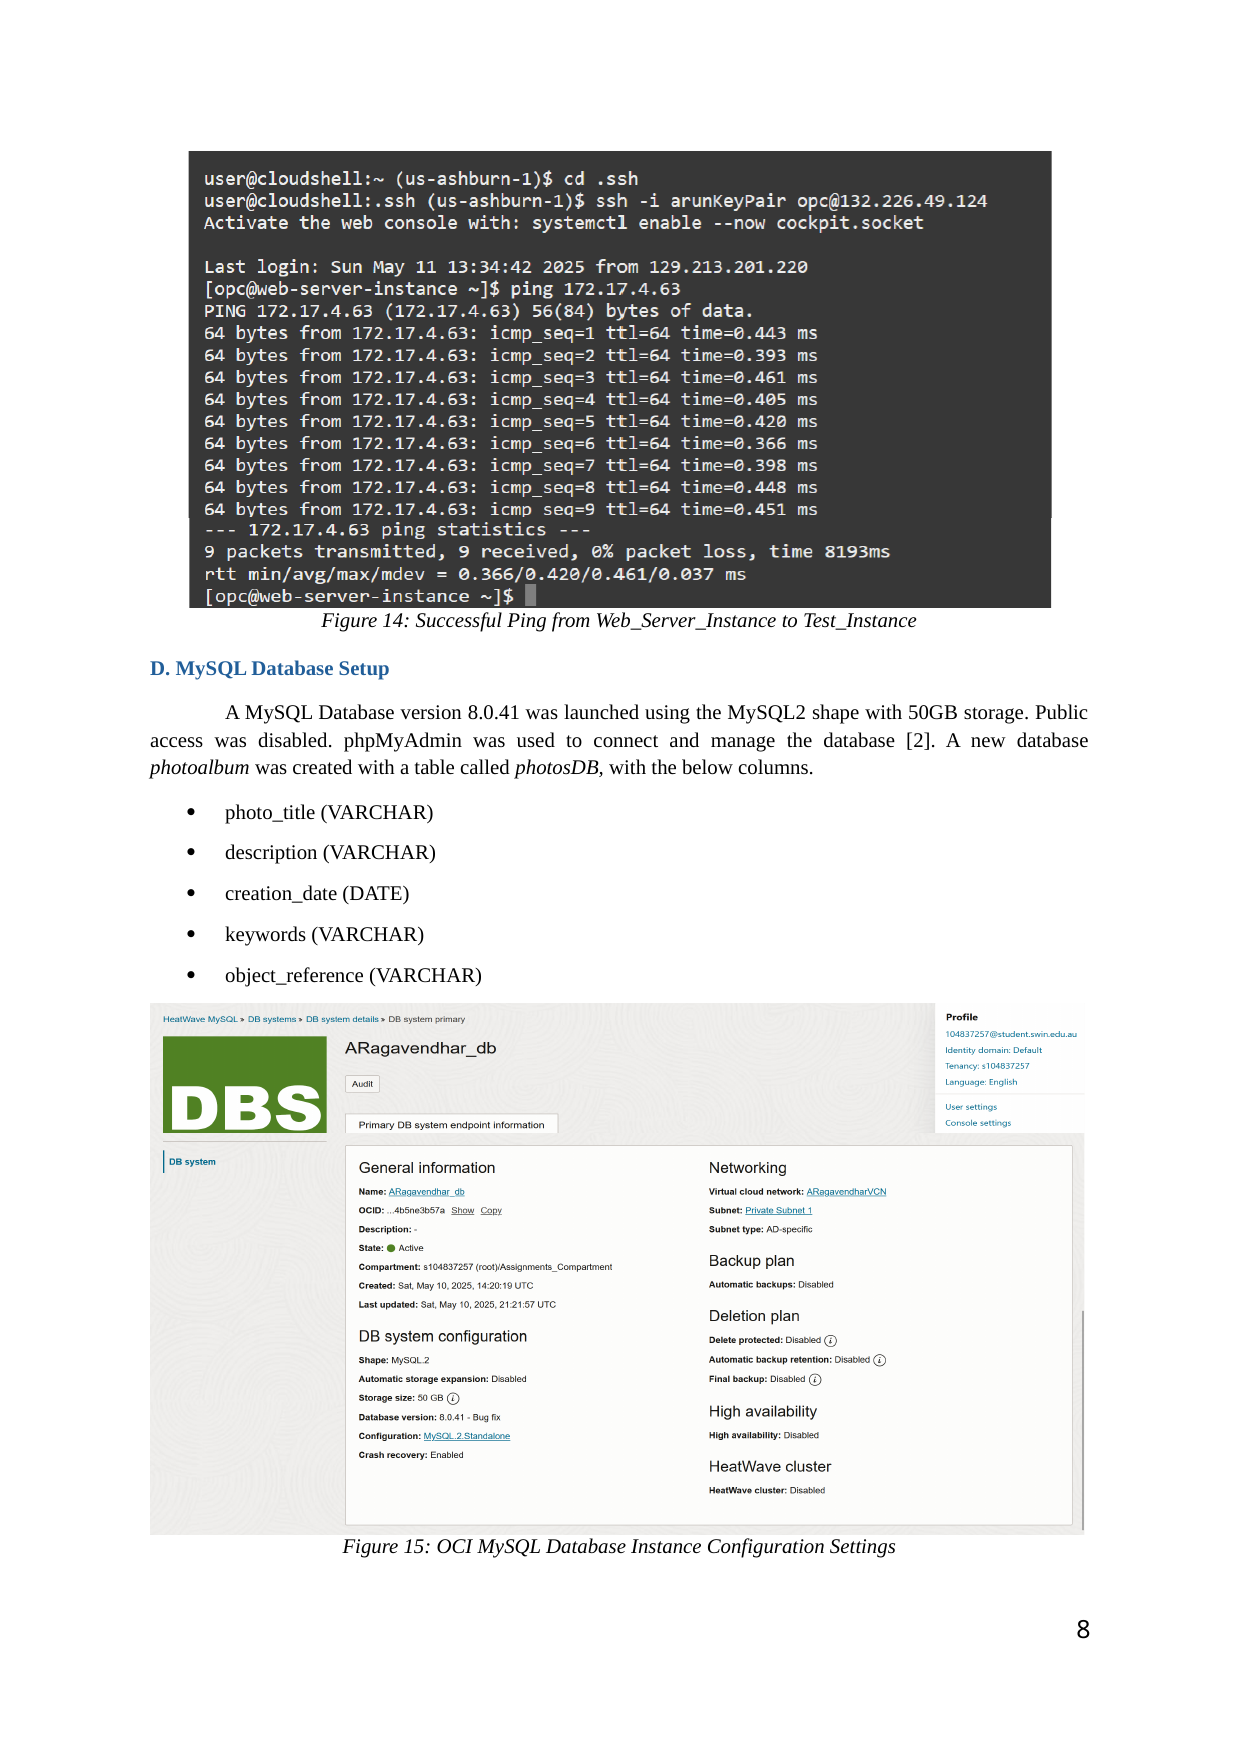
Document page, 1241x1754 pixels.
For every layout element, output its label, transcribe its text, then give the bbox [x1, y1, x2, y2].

picture [150, 1003, 1085, 1535]
list creation_date (DATE) [187, 881, 1090, 905]
text Figure 15: OCI MySQL Database Instance Configuration Settings [150, 1534, 1090, 1558]
text A MySQL Database version 8.0.41 was launched using the MySQL2 shape with 50GB storage. Public access was disabled. phpMyAdmin was used to connect and manage the database [2]. A new database photoalbum was created with a table called photosDB, with the below columns. [150, 700, 1090, 779]
text Figure 14: Successful Ping from Web_Server_Instance to Test_Instance [150, 517, 1090, 632]
list keywords (VARCHAR) [187, 922, 1090, 946]
list description (VARCHAR) [187, 840, 1090, 864]
list object_reference (VARCHAR) [187, 962, 1090, 987]
picture [188, 150, 1052, 608]
text D. MySQL Database Setup [150, 656, 1090, 680]
list photo_title (VARCHAR) [187, 799, 1090, 824]
